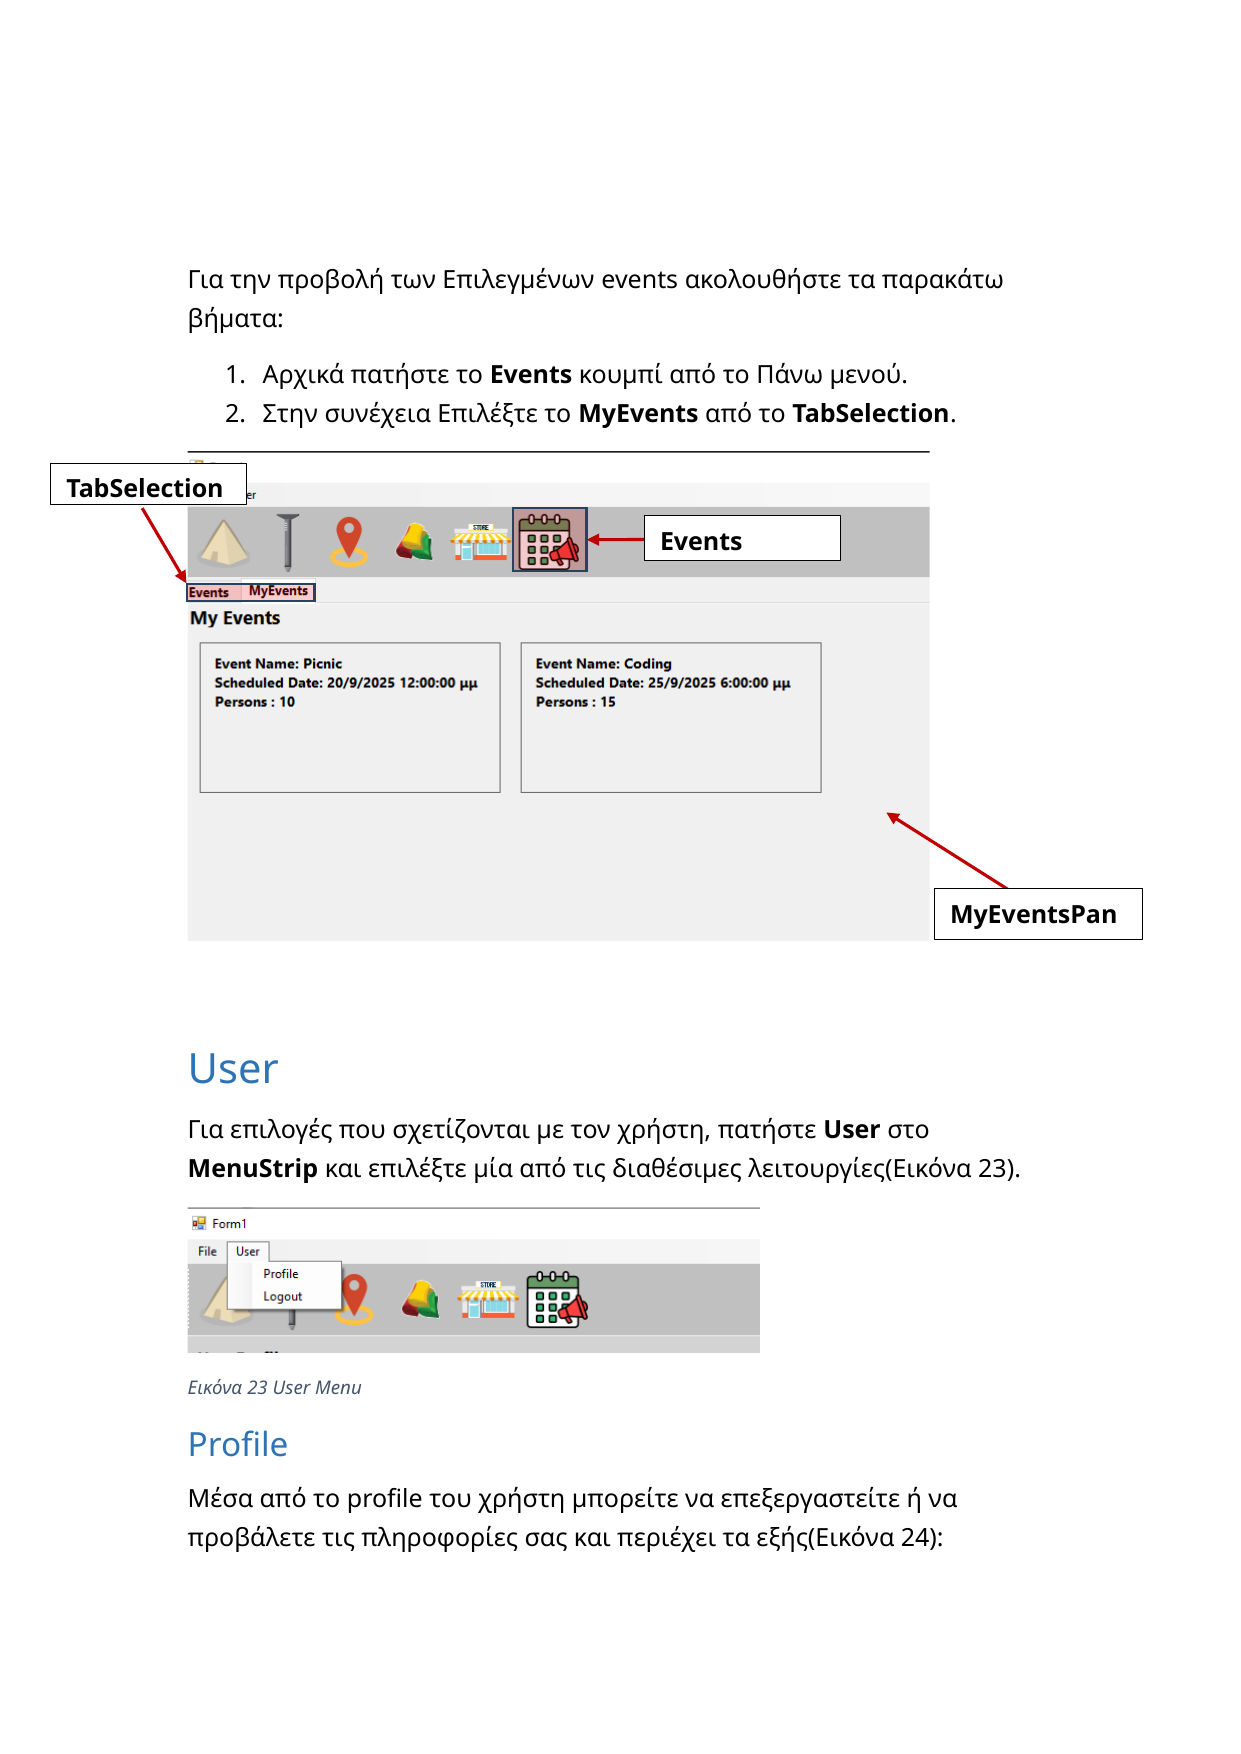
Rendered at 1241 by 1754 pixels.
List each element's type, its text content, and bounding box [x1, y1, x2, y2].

text Για την προβολή των Επιλεγμένων events ακολουθήστε τα παρακάτω βήματα: [187, 262, 1053, 335]
picture [187, 1207, 760, 1353]
text Εικόνα 23 User Menu [187, 1374, 1053, 1399]
list Στην συνέχεια Επιλέξτε το MyEvents από το TabSelection. [225, 396, 1053, 430]
text Μέσα από το profile του χρήστη μπορείτε να επεξεργαστείτε ή να προβάλετε τις πληροφορίες σας και περιέχει τα εξής(Εικόνα 24): [187, 1481, 1053, 1554]
picture [187, 451, 930, 941]
subtitle Profile [187, 1420, 1053, 1466]
list Αρχικά πατήστε το Events κουμπί από το Πάνω μενού. [225, 357, 1053, 391]
subtitle User [187, 1038, 1053, 1095]
text Για επιλογές που σχετίζονται με τον χρήστη, πατήστε User στο MenuStrip και επιλέξτε μία από τις διαθέσιμες λειτουργίες(Εικόνα 23). [187, 1112, 1053, 1185]
